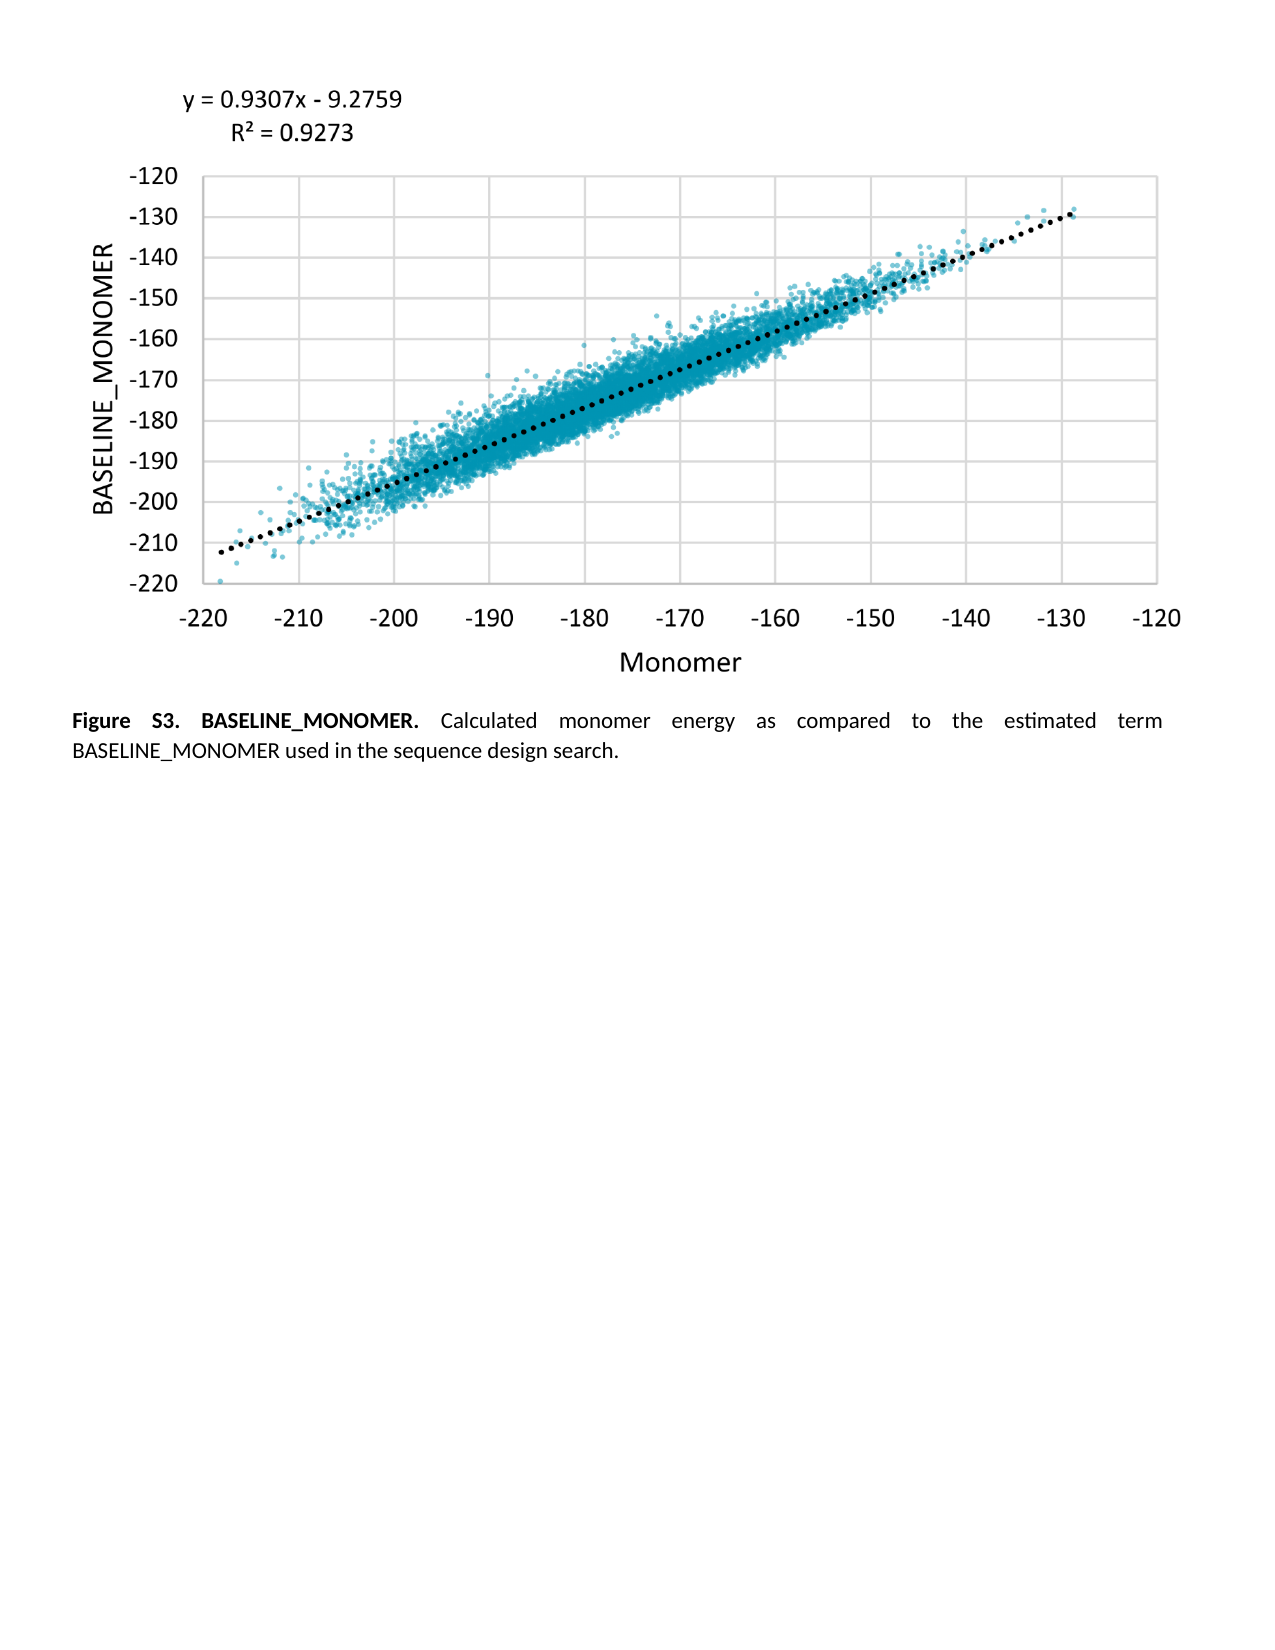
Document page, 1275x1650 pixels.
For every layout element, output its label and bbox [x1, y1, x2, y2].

picture [75, 75, 1200, 691]
